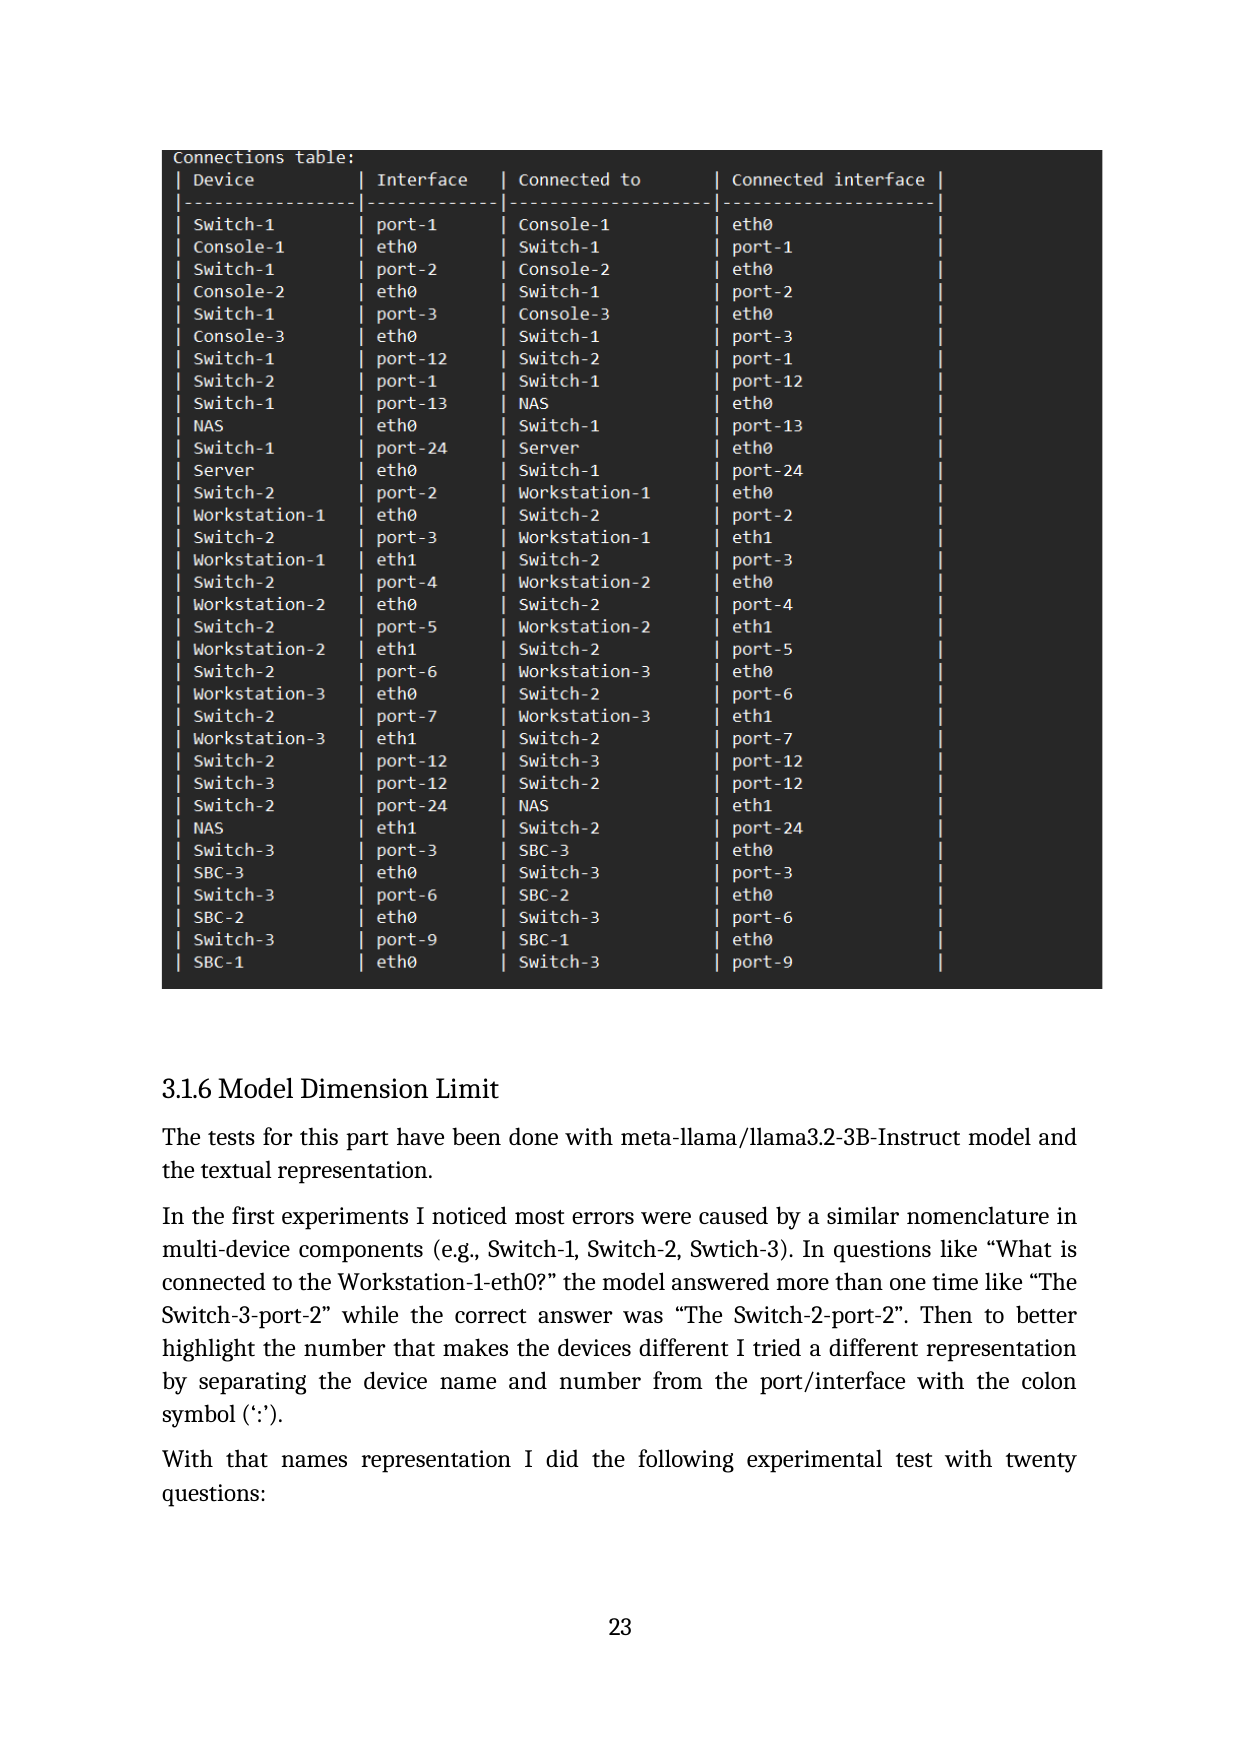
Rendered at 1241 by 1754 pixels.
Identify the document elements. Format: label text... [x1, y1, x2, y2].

text With that names representation I did the following experimental test with twenty questions: [162, 1445, 1078, 1507]
text In the first experiments I noticed most errors were caused by a similar nomenclature in multi-device components (e.g., Switch-1, Switch-2, Swtich-3). In questions like “What is connected to the Workstation-1-eth0?” the model answered more than one time like “The Switch-3-port-2” while the correct answer was “The Switch-2-port-2”. Then to better highlight the number that makes the devices different I tried a different representation by separating the device name and number from the port/interface with the colon symbol (‘:’). [162, 1202, 1078, 1429]
picture [161, 150, 1103, 989]
text The tests for this part have been done with meta-llama/llama3.2-3B-Instruct model and the textual representation. [162, 1123, 1078, 1185]
subtitle 3.1.6 Model Dimension Limit [162, 1072, 1078, 1106]
